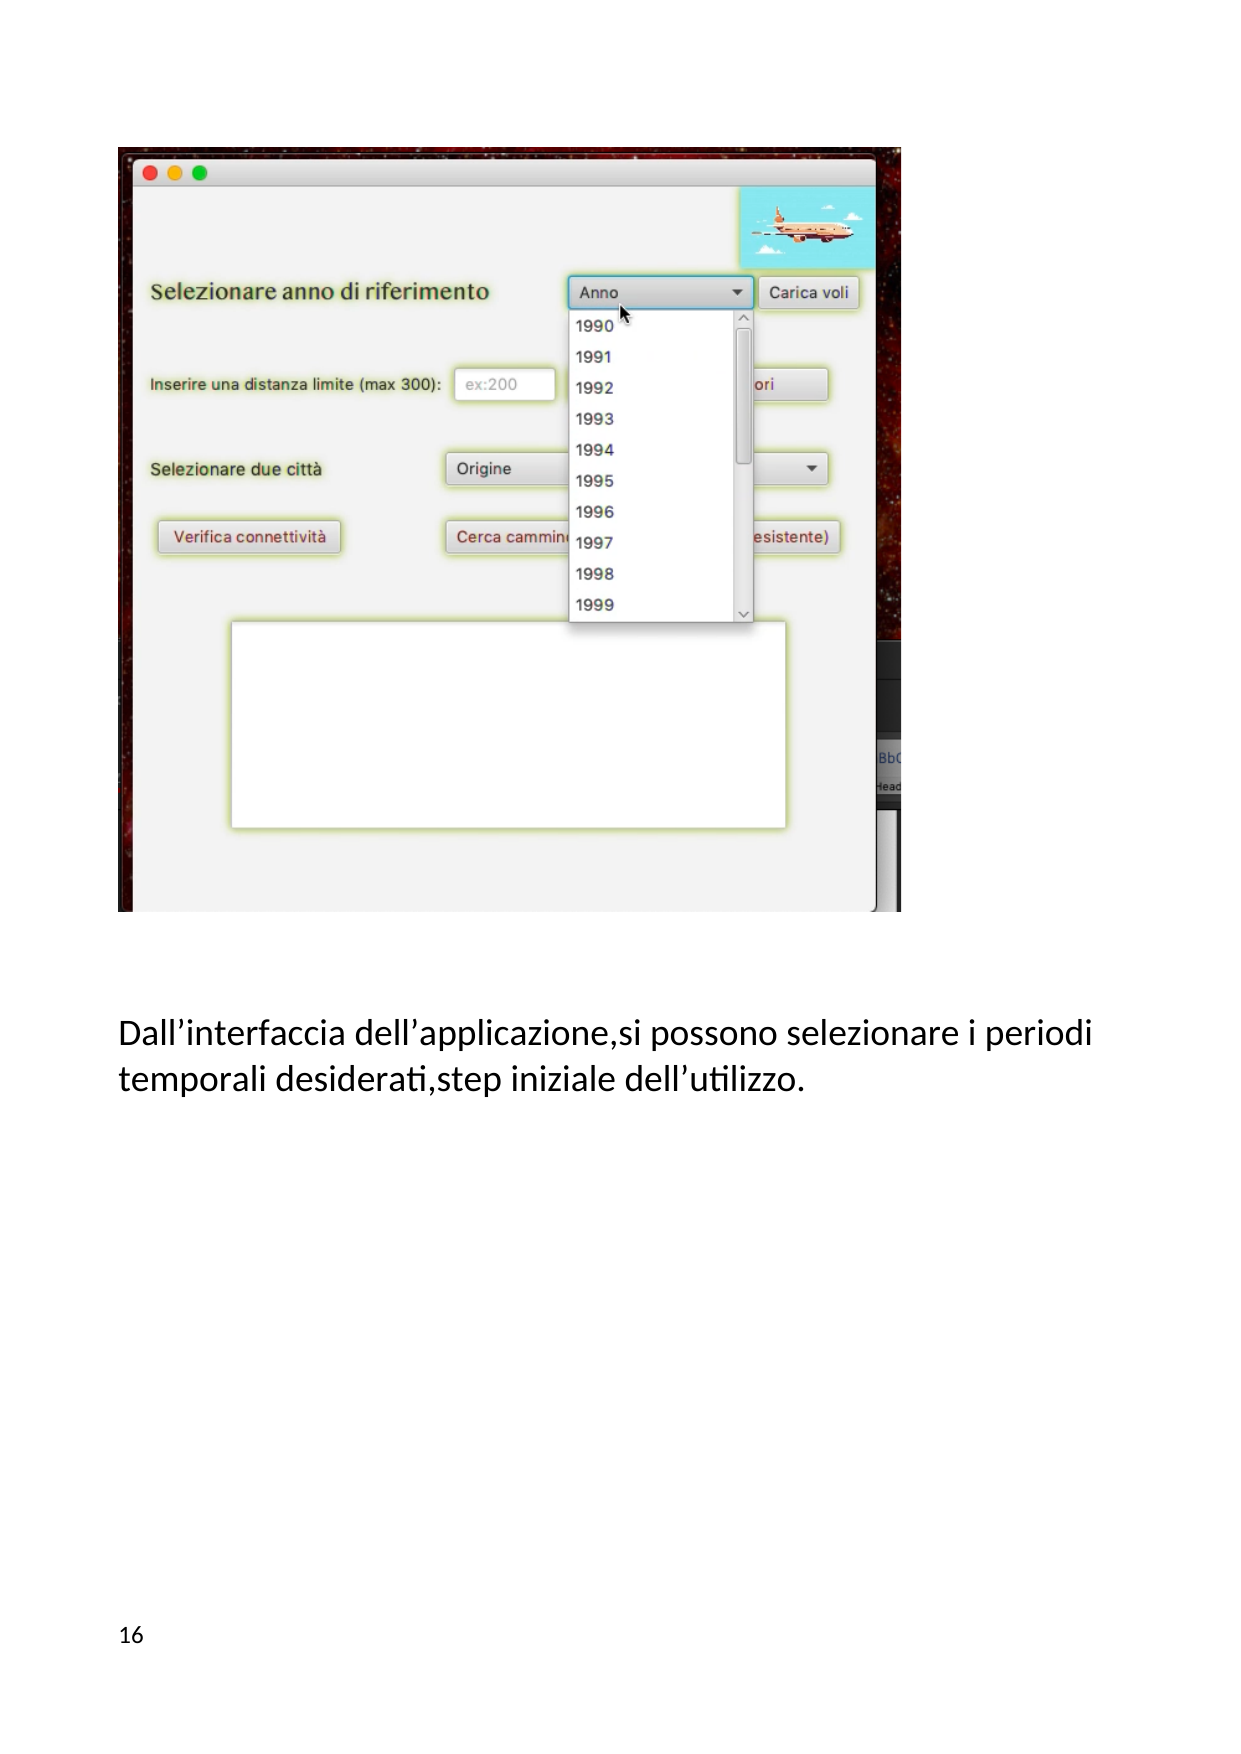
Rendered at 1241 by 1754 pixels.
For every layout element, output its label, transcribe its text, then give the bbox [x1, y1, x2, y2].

picture [118, 147, 902, 912]
text Dall’interfaccia dell’applicazione,si possono selezionare i periodi temporali desiderati,step iniziale dell’utilizzo. [118, 1009, 1122, 1100]
